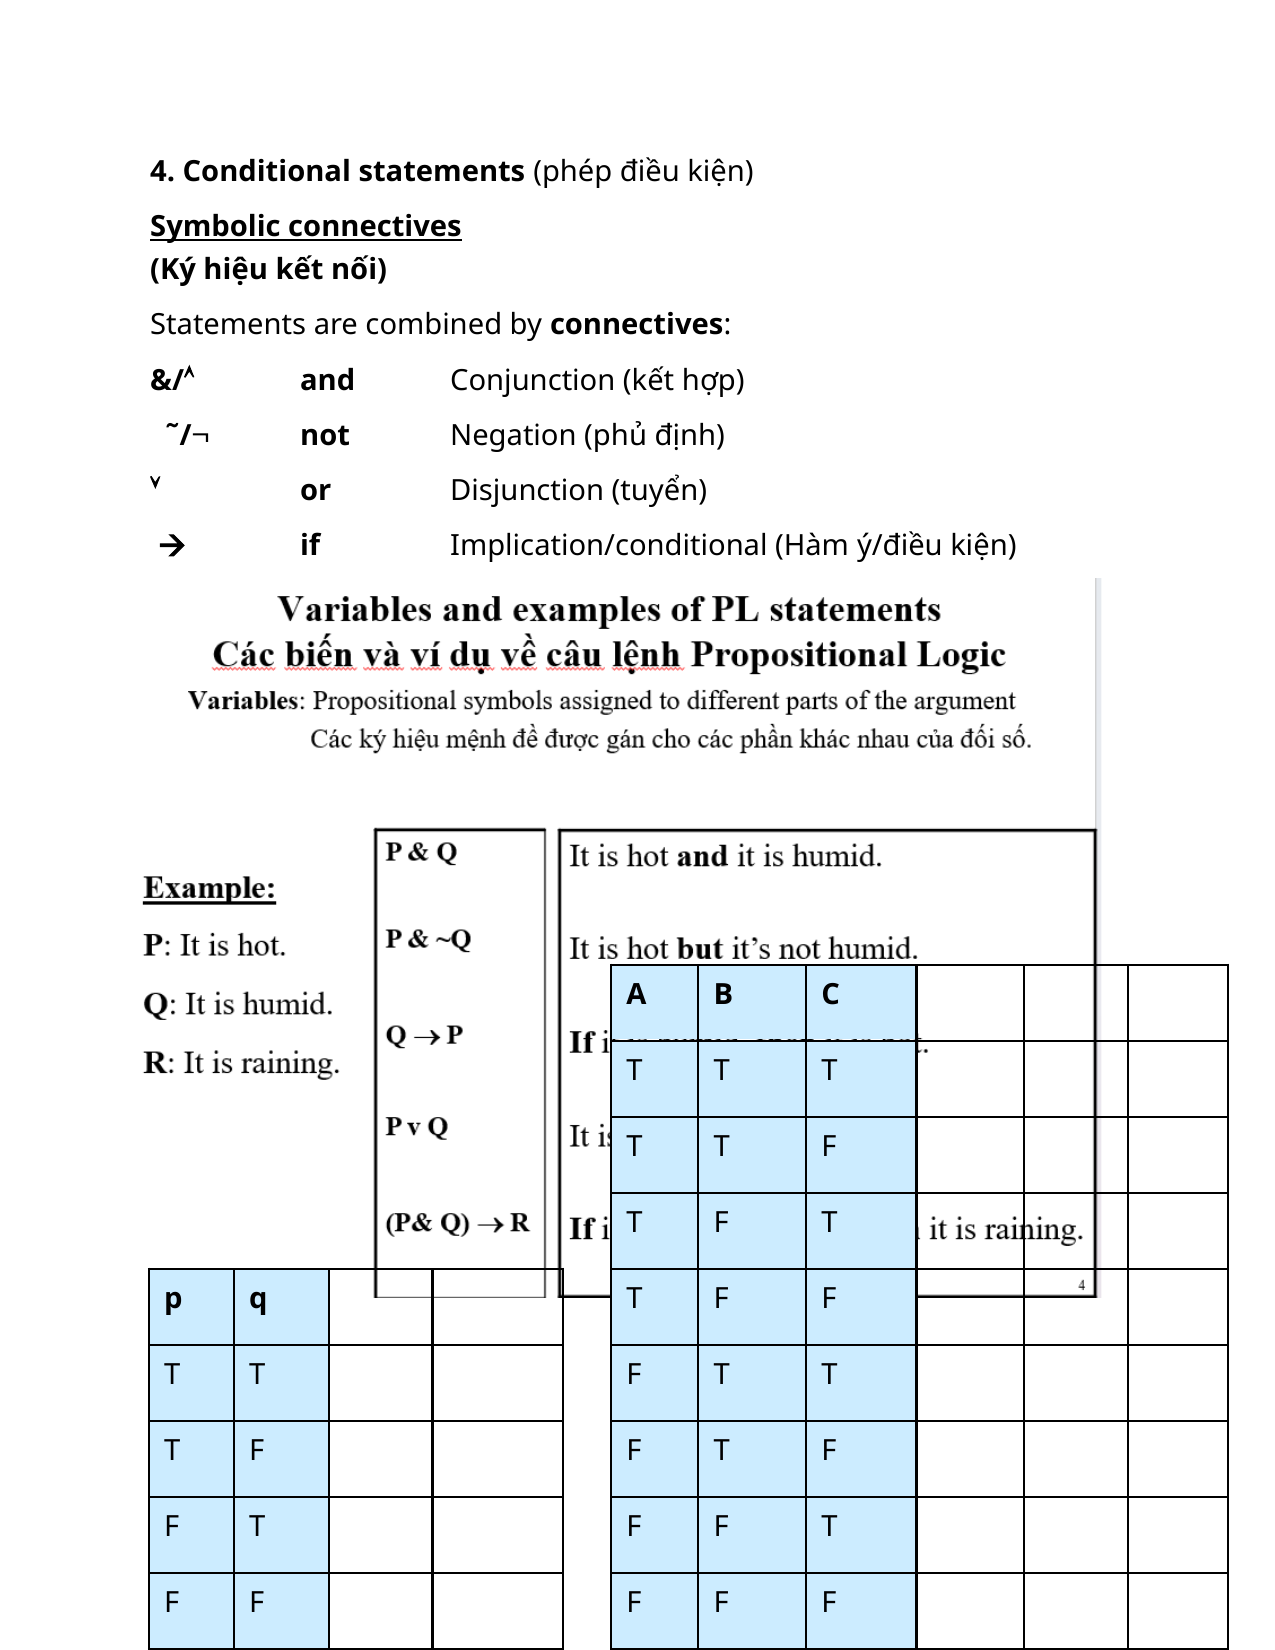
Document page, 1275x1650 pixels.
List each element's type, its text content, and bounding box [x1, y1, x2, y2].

table_cell T [612, 1042, 697, 1116]
table_cell F [807, 1118, 915, 1192]
table_header [1025, 966, 1127, 1039]
table_header A [612, 966, 697, 1039]
table_header q [235, 1270, 328, 1344]
table_header p [150, 1270, 233, 1344]
table_header [434, 1270, 562, 1344]
table_cell [1025, 1042, 1127, 1116]
text Statements are combined by connectives: [150, 303, 1181, 343]
table_cell [918, 1042, 1023, 1116]
table_cell [1129, 1498, 1227, 1572]
table_cell [330, 1422, 431, 1496]
table_cell F [699, 1574, 805, 1648]
table_cell [434, 1498, 562, 1572]
table_cell [434, 1574, 562, 1648]
table_cell [918, 1346, 1023, 1420]
table_cell F [612, 1498, 697, 1572]
table_cell F [699, 1194, 805, 1268]
table_cell F [235, 1422, 328, 1496]
table_cell T [699, 1346, 805, 1420]
table_cell [918, 1574, 1023, 1648]
table_cell F [150, 1498, 233, 1572]
table_cell F [807, 1574, 915, 1648]
table_cell F [235, 1574, 328, 1648]
text or Disjunction (tuyển) [150, 469, 1181, 509]
table_cell T [235, 1498, 328, 1572]
table_header [330, 1270, 431, 1344]
table_cell T [612, 1194, 697, 1268]
table_cell T [699, 1422, 805, 1496]
text 4. Conditional statements (phép điều kiện) [150, 150, 1181, 190]
table_cell [1025, 1498, 1127, 1572]
table_cell T [612, 1118, 697, 1192]
text &/ and Conjunction (kết hợp) [150, 359, 1181, 398]
table_cell F [807, 1422, 915, 1496]
table_cell T [612, 1270, 697, 1344]
table_cell [1129, 1194, 1227, 1268]
picture [126, 578, 1102, 1298]
table_cell [434, 1422, 562, 1496]
table_cell [918, 1194, 1023, 1268]
table_cell [1025, 1194, 1127, 1268]
table_cell T [235, 1346, 328, 1420]
table_cell [1129, 1422, 1227, 1496]
table_cell [434, 1346, 562, 1420]
table_cell [1129, 1346, 1227, 1420]
table_header [918, 966, 1023, 1039]
table_header B [699, 966, 805, 1039]
table_cell T [807, 1194, 915, 1268]
table_cell F [150, 1574, 233, 1648]
table_cell T [150, 1346, 233, 1420]
table_header C [807, 966, 915, 1039]
table_cell F [807, 1270, 915, 1344]
table_cell [918, 1498, 1023, 1572]
table_cell T [699, 1118, 805, 1192]
table_cell [330, 1574, 431, 1648]
text if Implication/conditional (Hàm ý/điều kiện) [150, 525, 1181, 564]
table_cell [1025, 1118, 1127, 1192]
table_cell T [699, 1042, 805, 1116]
table_cell [1129, 1574, 1227, 1648]
text Symbolic connectives (Ký hiệu kết nối) [150, 205, 1181, 288]
table_cell [918, 1118, 1023, 1192]
table_cell T [807, 1346, 915, 1420]
table_cell F [612, 1422, 697, 1496]
text ˜/ not Negation (phủ định) [150, 414, 1181, 454]
table_cell [1129, 1270, 1227, 1344]
table_cell [330, 1346, 431, 1420]
table_cell [1025, 1270, 1127, 1344]
table_cell T [150, 1422, 233, 1496]
table_cell [1025, 1422, 1127, 1496]
table_cell F [699, 1498, 805, 1572]
table_header [1129, 966, 1227, 1039]
table_cell F [699, 1270, 805, 1344]
table_cell [330, 1498, 431, 1572]
table_cell F [612, 1574, 697, 1648]
table_cell T [807, 1042, 915, 1116]
table_cell [918, 1270, 1023, 1344]
table_cell [1129, 1118, 1227, 1192]
table_cell [918, 1422, 1023, 1496]
table_cell F [612, 1346, 697, 1420]
table_cell [1025, 1346, 1127, 1420]
table_cell [1025, 1574, 1127, 1648]
table_cell T [807, 1498, 915, 1572]
table_cell [1129, 1042, 1227, 1116]
